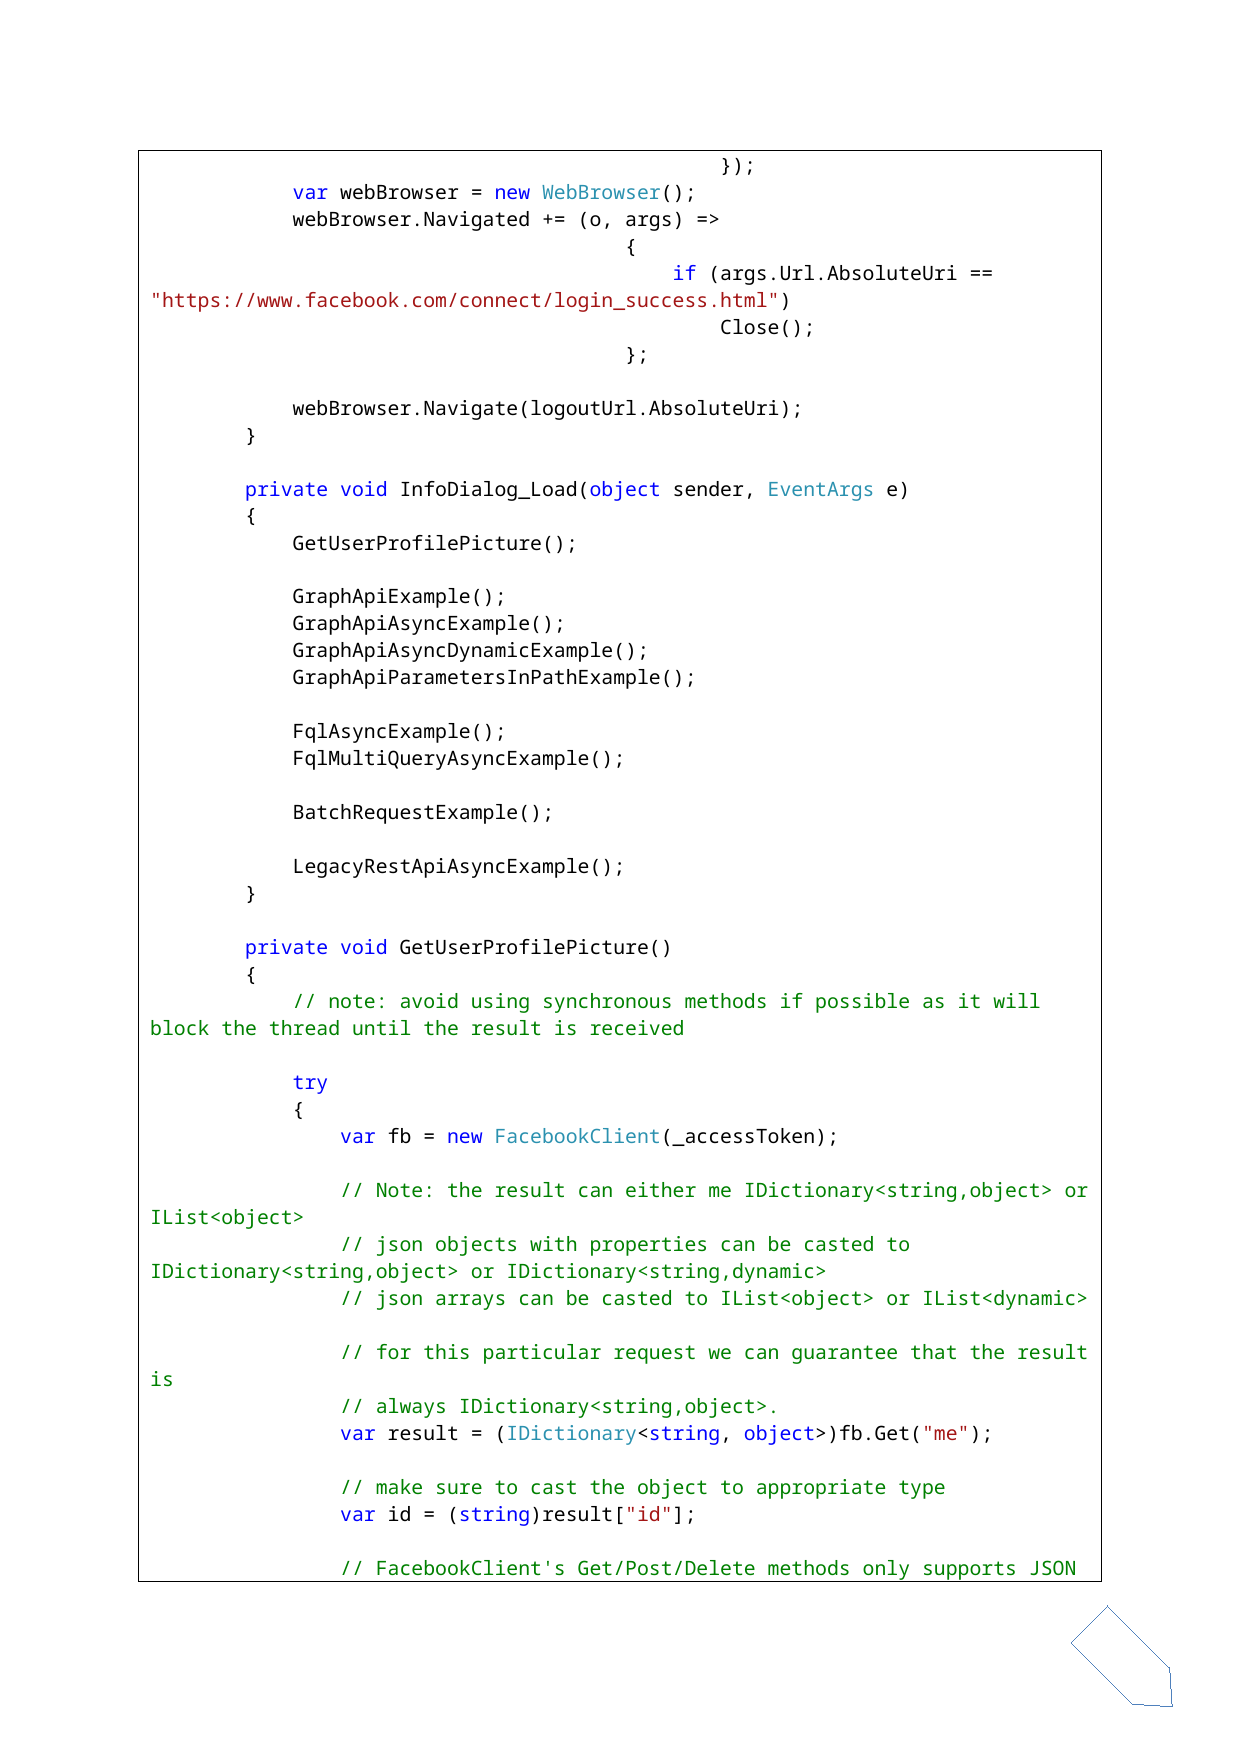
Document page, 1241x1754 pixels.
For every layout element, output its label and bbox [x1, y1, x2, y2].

table_cell [139, 151, 1101, 1581]
